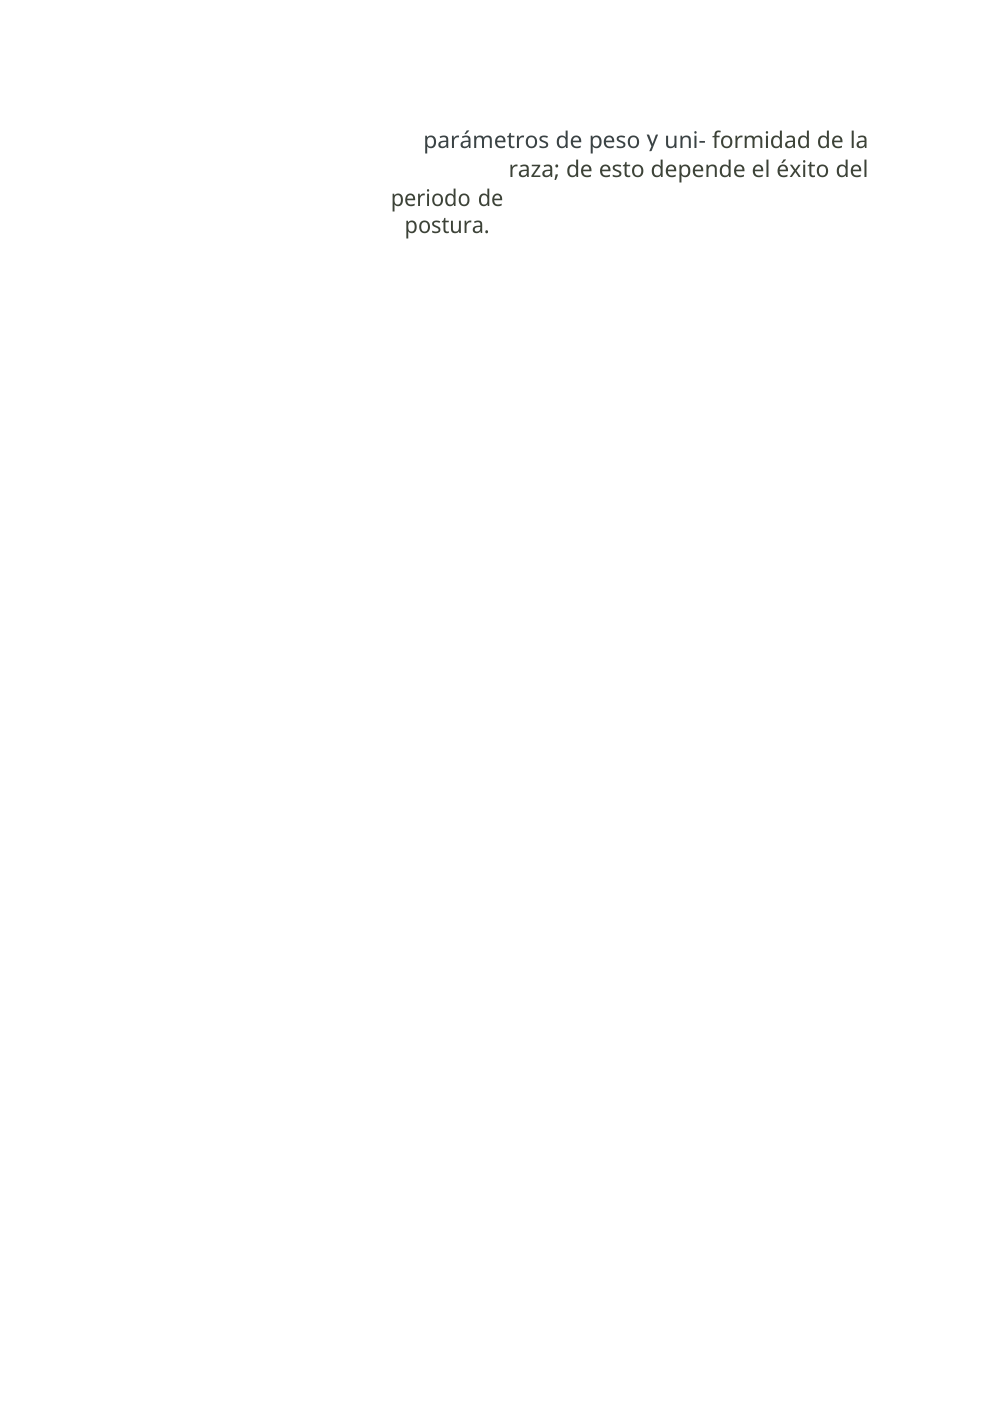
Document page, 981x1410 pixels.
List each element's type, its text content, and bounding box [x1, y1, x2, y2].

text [379, 123, 868, 184]
text periodo de postura. [349, 184, 544, 239]
